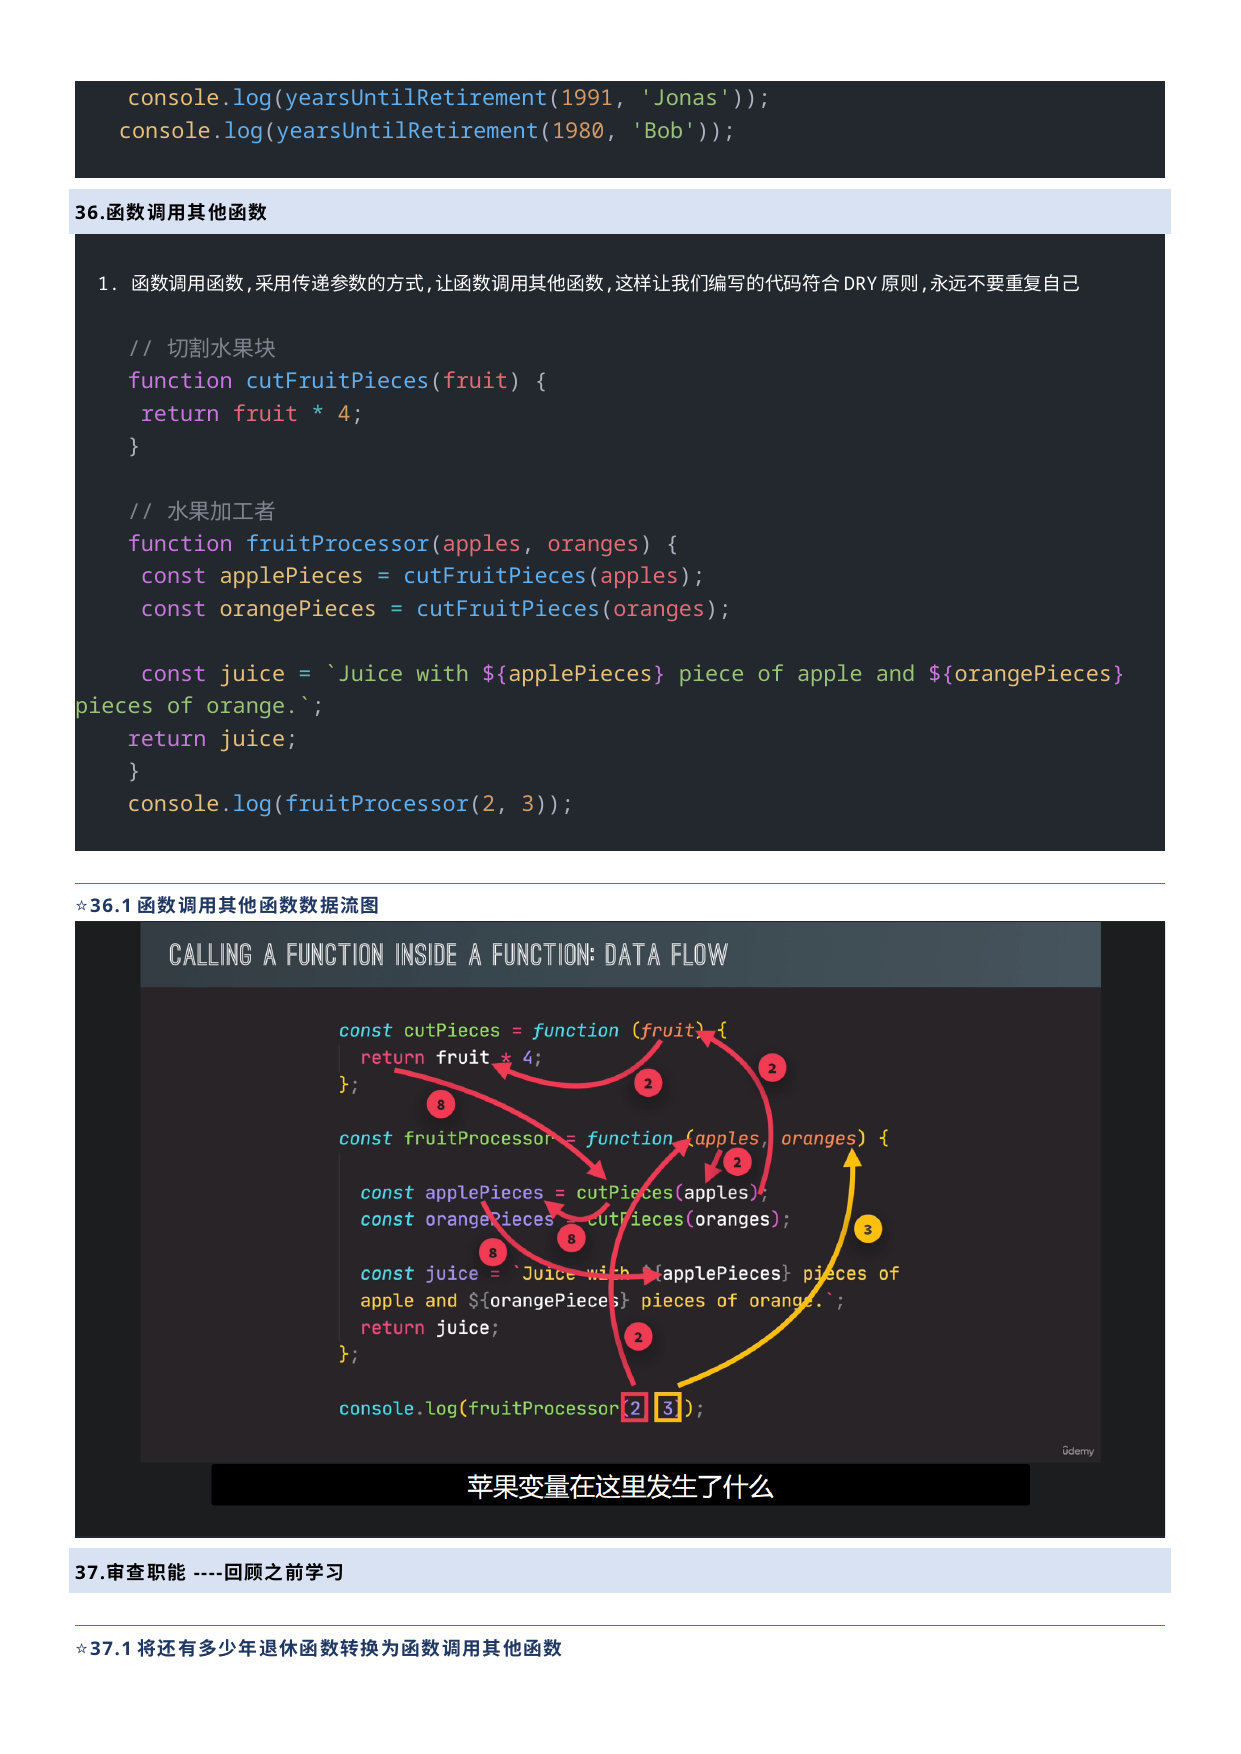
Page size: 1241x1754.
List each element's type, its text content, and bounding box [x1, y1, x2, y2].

text console.log(fruitProcessor(2, 3)); [75, 786, 1165, 819]
subtitle ⭐36.1函数调用其他函数数据流图 [75, 884, 1165, 921]
text return fruit * 4; [75, 396, 1165, 429]
text const applePieces = cutFruitPieces(apples); [75, 559, 1165, 591]
text const juice = `Juice with ${applePieces} piece of apple and ${orangePieces} pieces of orange.`; [75, 656, 1165, 721]
subtitle 36.函数调用其他函数 [75, 195, 1165, 227]
subtitle ⭐37.1将还有多少年退休函数转换为函数调用其他函数 [75, 1626, 1165, 1663]
text // 切割水果块 [75, 331, 1165, 364]
subtitle 37.审查职能 ----回顾之前学习 [75, 1555, 1165, 1587]
text function cutFruitPieces(fruit) { [75, 364, 1165, 396]
text } [75, 754, 1165, 786]
text const orangePieces = cutFruitPieces(oranges); [75, 591, 1165, 624]
text console.log(yearsUntilRetirement(1991, 'Jonas')); console.log(yearsUntilRetirement(1980, 'Bob')); [75, 81, 1165, 146]
picture [75, 922, 1166, 1536]
text return juice; [75, 721, 1165, 754]
text function fruitProcessor(apples, oranges) { [75, 526, 1165, 559]
text 1. 函数调用函数,采用传递参数的方式,让函数调用其他函数,这样让我们编写的代码符合DRY原则,永远不要重复自己 [75, 266, 1165, 299]
text // 水果加工者 [75, 494, 1165, 526]
text } [75, 429, 1165, 461]
